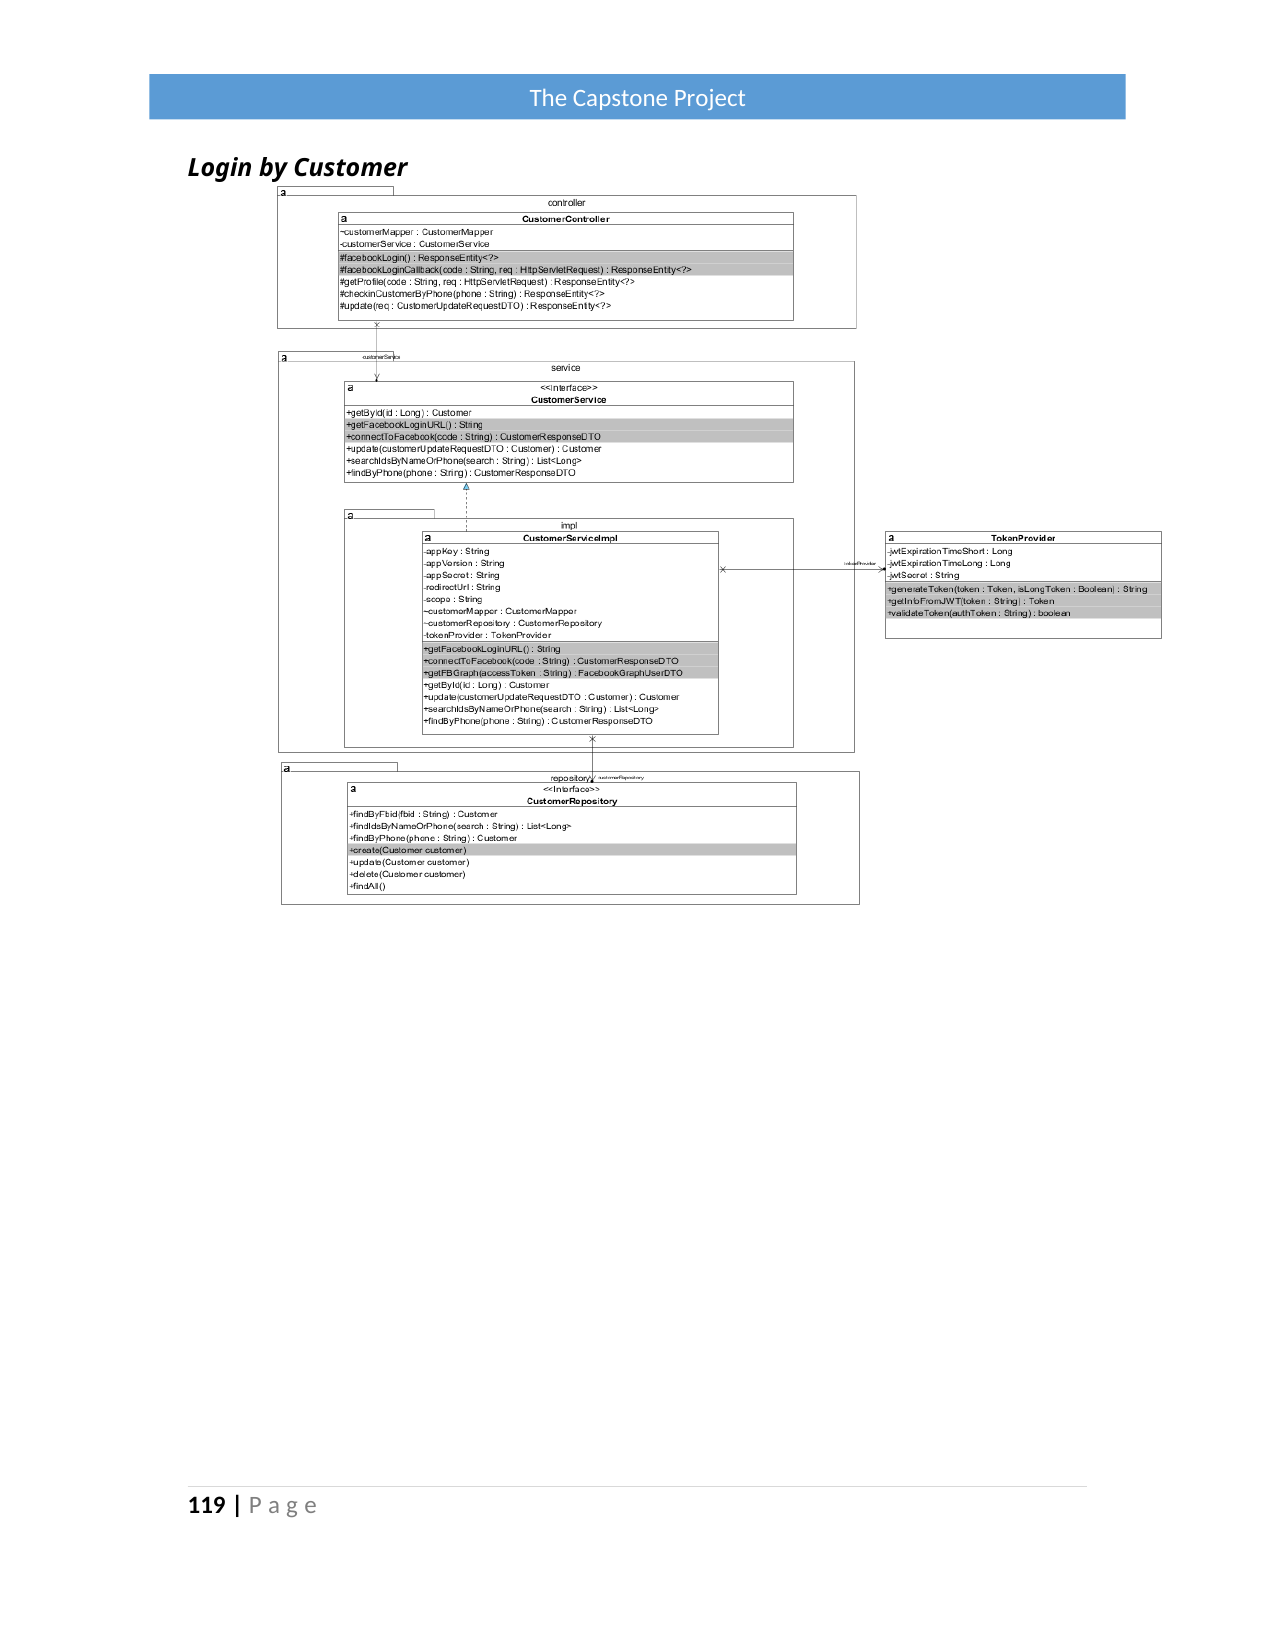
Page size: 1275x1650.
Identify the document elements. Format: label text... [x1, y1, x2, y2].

picture [271, 184, 1172, 910]
text Login by Customer [187, 150, 1087, 184]
